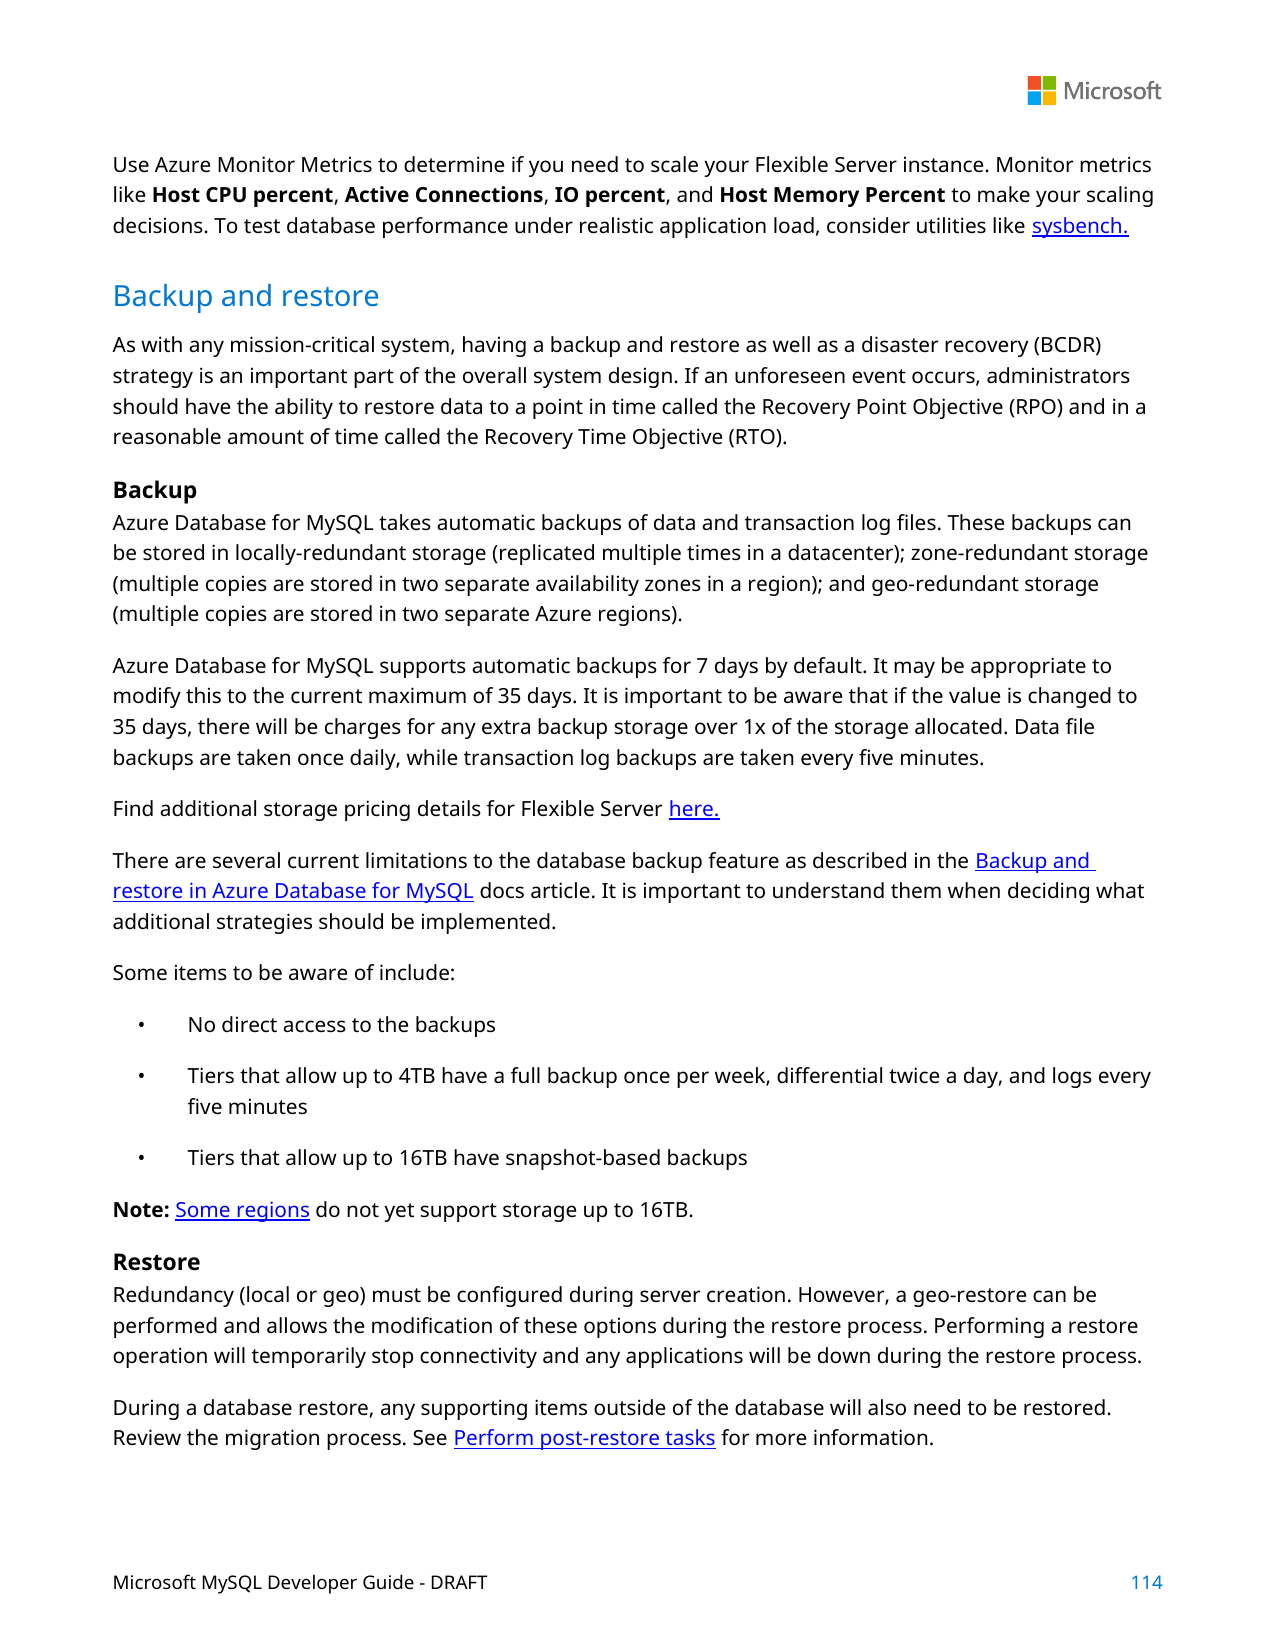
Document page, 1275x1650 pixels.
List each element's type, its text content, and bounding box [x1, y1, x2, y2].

text Note: Some regions do not yet support storage up to 16TB. [112, 1195, 1162, 1223]
subtitle Backup and restore [112, 275, 1162, 315]
list Tiers that allow up to 16TB have snapshot-based backups [137, 1143, 1162, 1172]
list Tiers that allow up to 4TB have a full backup once per week, differential twice a day, and logs every five minutes [137, 1061, 1162, 1120]
text Azure Database for MySQL supports automatic backups for 7 days by default. It may be appropriate to modify this to the current maximum of 35 days. It is important to be aware that if the value is changed to 35 days, there will be charges for any extra backup storage over 1x of the storage allocated. Data file backups are taken once daily, while transaction log backups are taken every five minutes. [112, 651, 1162, 771]
text Redundancy (local or geo) must be configured during server creation. However, a geo-restore can be performed and allows the modification of these options during the restore process. Performing a restore operation will temporarily stop connectivity and any applications will be down during the restore process. [112, 1280, 1162, 1370]
picture [1026, 75, 1163, 107]
list No direct access to the backups [137, 1010, 1162, 1038]
subtitle Backup [112, 474, 1162, 505]
text Use Azure Monitor Metrics to determine if you need to scale your Flexible Server instance. Monitor metrics like Host CPU percent, Active Connections, IO percent, and Host Memory Percent to make your scaling decisions. To test database performance under realistic application load, consider utilities like sysbench. [112, 150, 1162, 240]
text During a database restore, any supporting items outside of the database will also need to be restored. Review the migration process. See Perform post-restore tasks for more information. [112, 1393, 1162, 1452]
text Some items to be aware of include: [112, 958, 1162, 987]
text Azure Database for MySQL takes automatic backups of data and transaction log files. These backups can be stored in locally-redundant storage (replicated multiple times in a datacenter); zone-redundant storage (multiple copies are stored in two separate availability zones in a region); and geo-redundant storage (multiple copies are stored in two separate Azure regions). [112, 508, 1162, 628]
subtitle Restore [112, 1246, 1162, 1278]
text As with any mission-critical system, having a backup and restore as well as a disaster recovery (BCDR) strategy is an important part of the overall system design. If an unforeseen event occurs, administrators should have the ability to restore data to a point in time called the Recovery Point Objective (RPO) and in a reasonable amount of time called the Recovery Time Objective (RTO). [112, 331, 1162, 451]
text There are several current limitations to the database backup feature as described in the Backup and restore in Azure Database for MySQL docs article. It is important to understand them when deciding what additional strategies should be implemented. [112, 846, 1162, 935]
text Find additional storage pricing details for Flexible Server here. [112, 794, 1162, 823]
